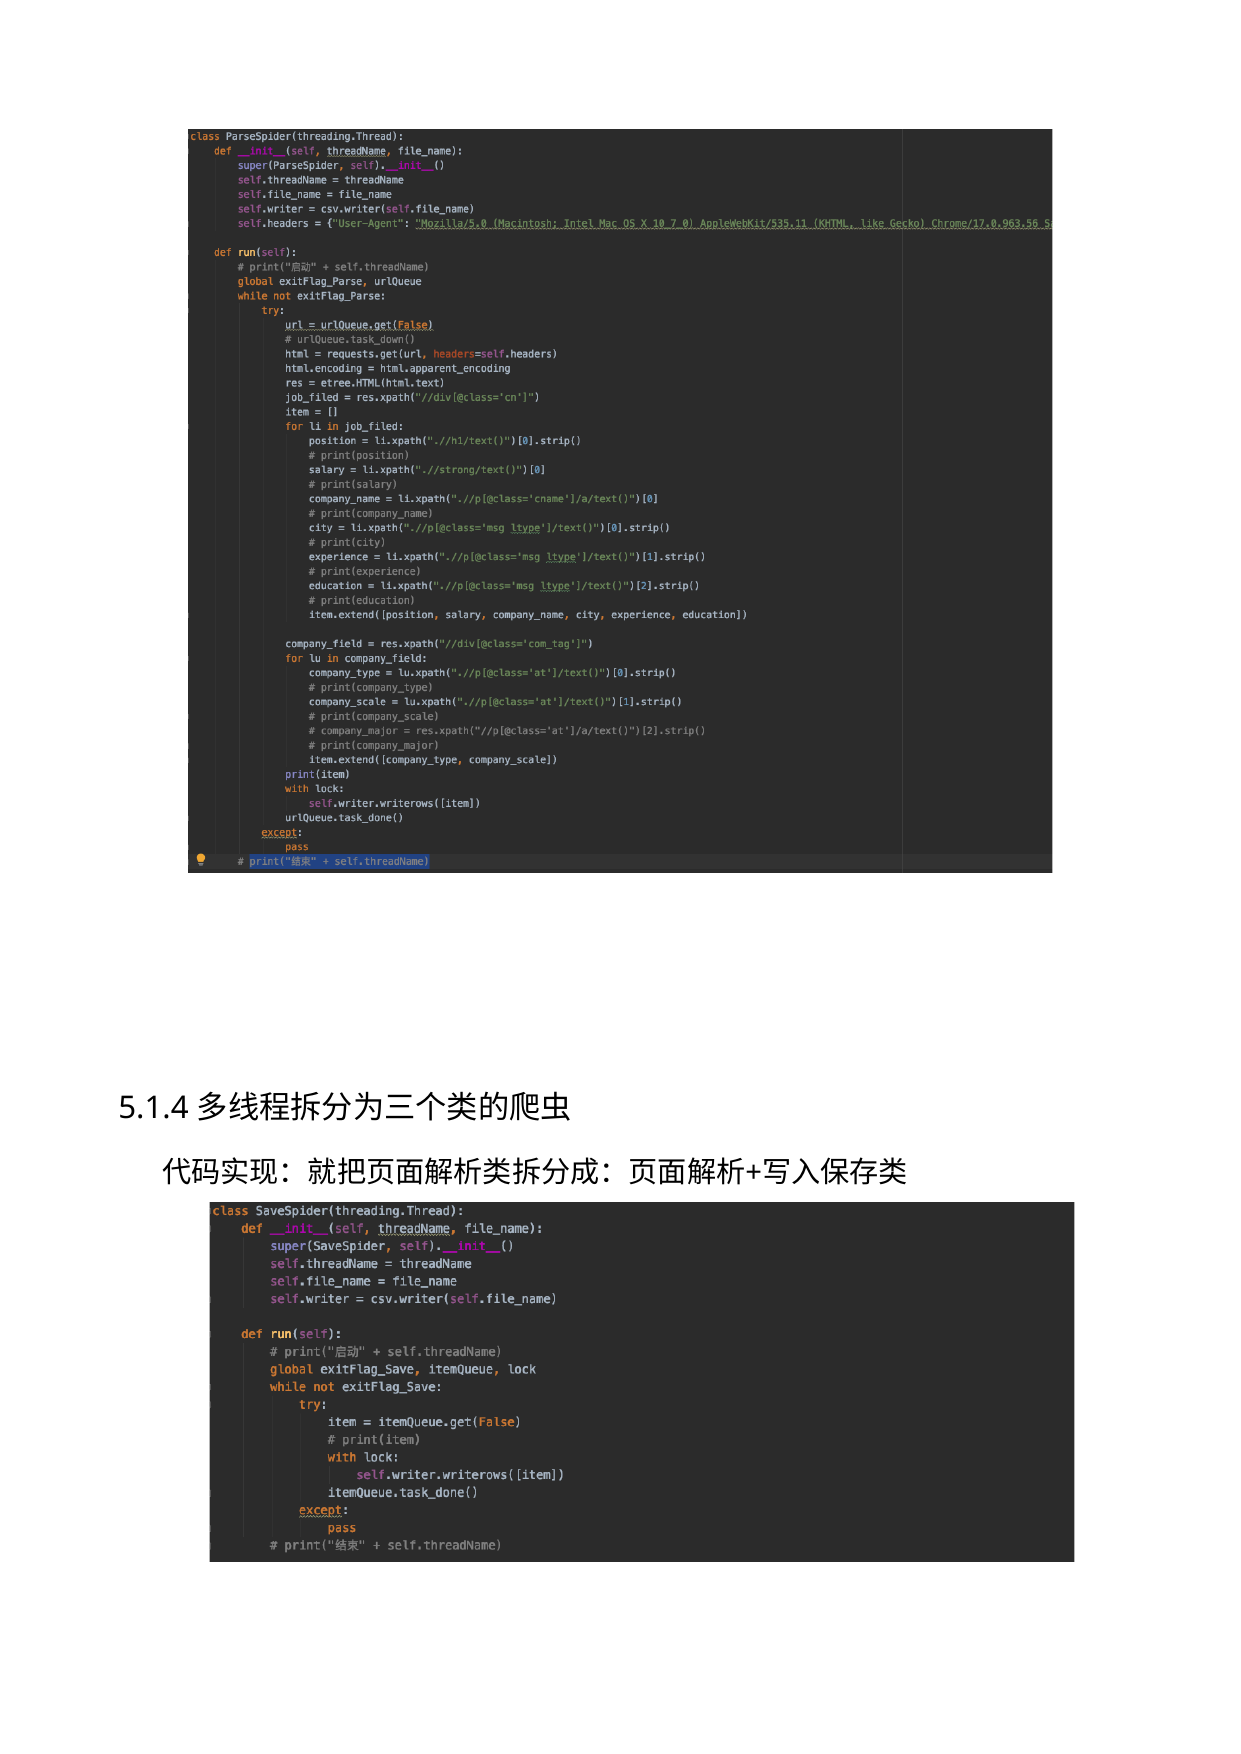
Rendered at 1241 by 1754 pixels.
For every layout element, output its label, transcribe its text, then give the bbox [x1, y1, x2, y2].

text 代码实现：就把页面解析类拆分成：页面解析+写入保存类 [118, 1137, 1122, 1202]
picture [188, 129, 1053, 873]
text 5.1.4 多线程拆分为三个类的爬虫 [118, 1072, 1122, 1137]
picture [209, 1202, 1075, 1562]
